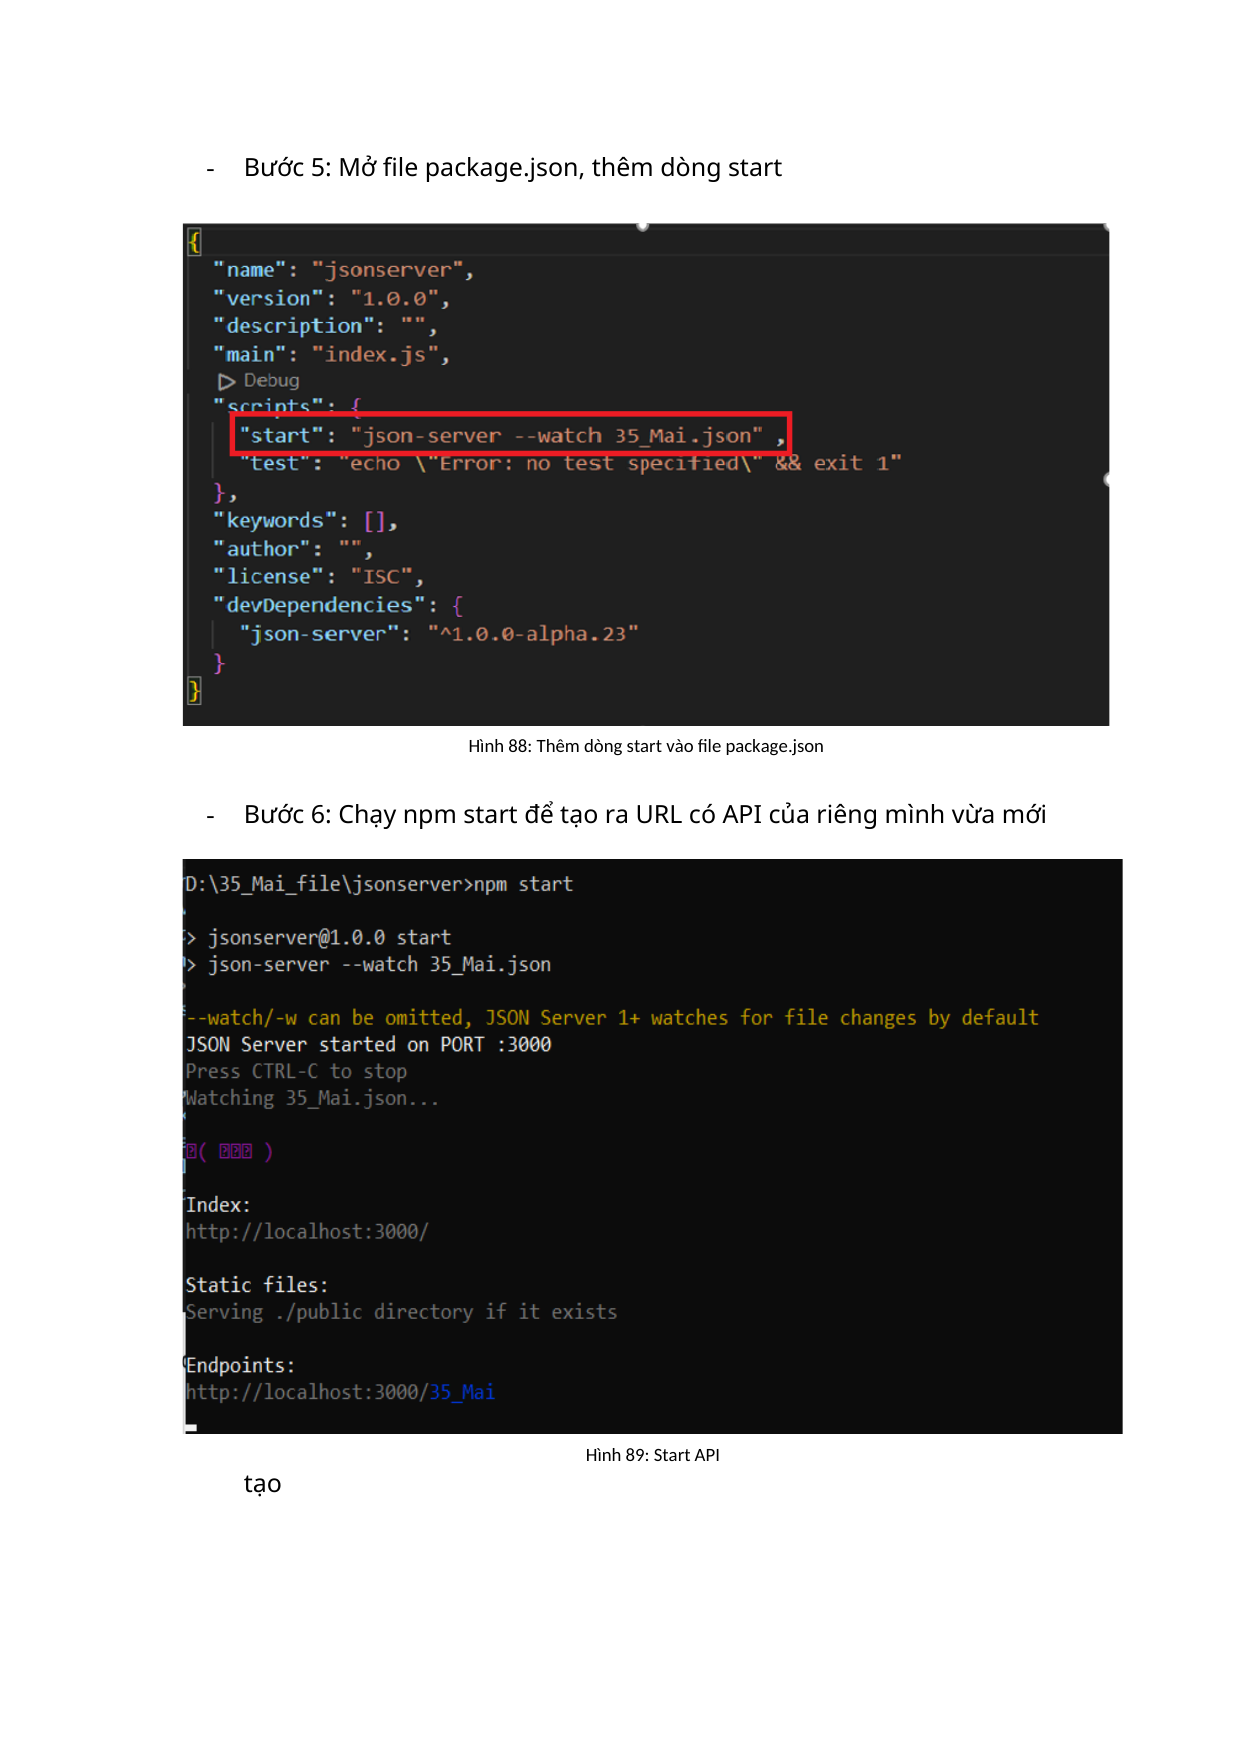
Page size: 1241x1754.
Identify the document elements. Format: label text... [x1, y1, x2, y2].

picture [182, 859, 1123, 1434]
list Bước 6: Chạy npm start để tạo ra URL có API của riêng mình vừa mới tạo [206, 1466, 1090, 1500]
list Bước 6: Chạy npm start để tạo ra URL có API của riêng mình vừa mới tạo [206, 797, 1090, 859]
list Bước 5: Mở file package.json, thêm dòng start [206, 150, 1090, 184]
picture [182, 223, 1110, 726]
